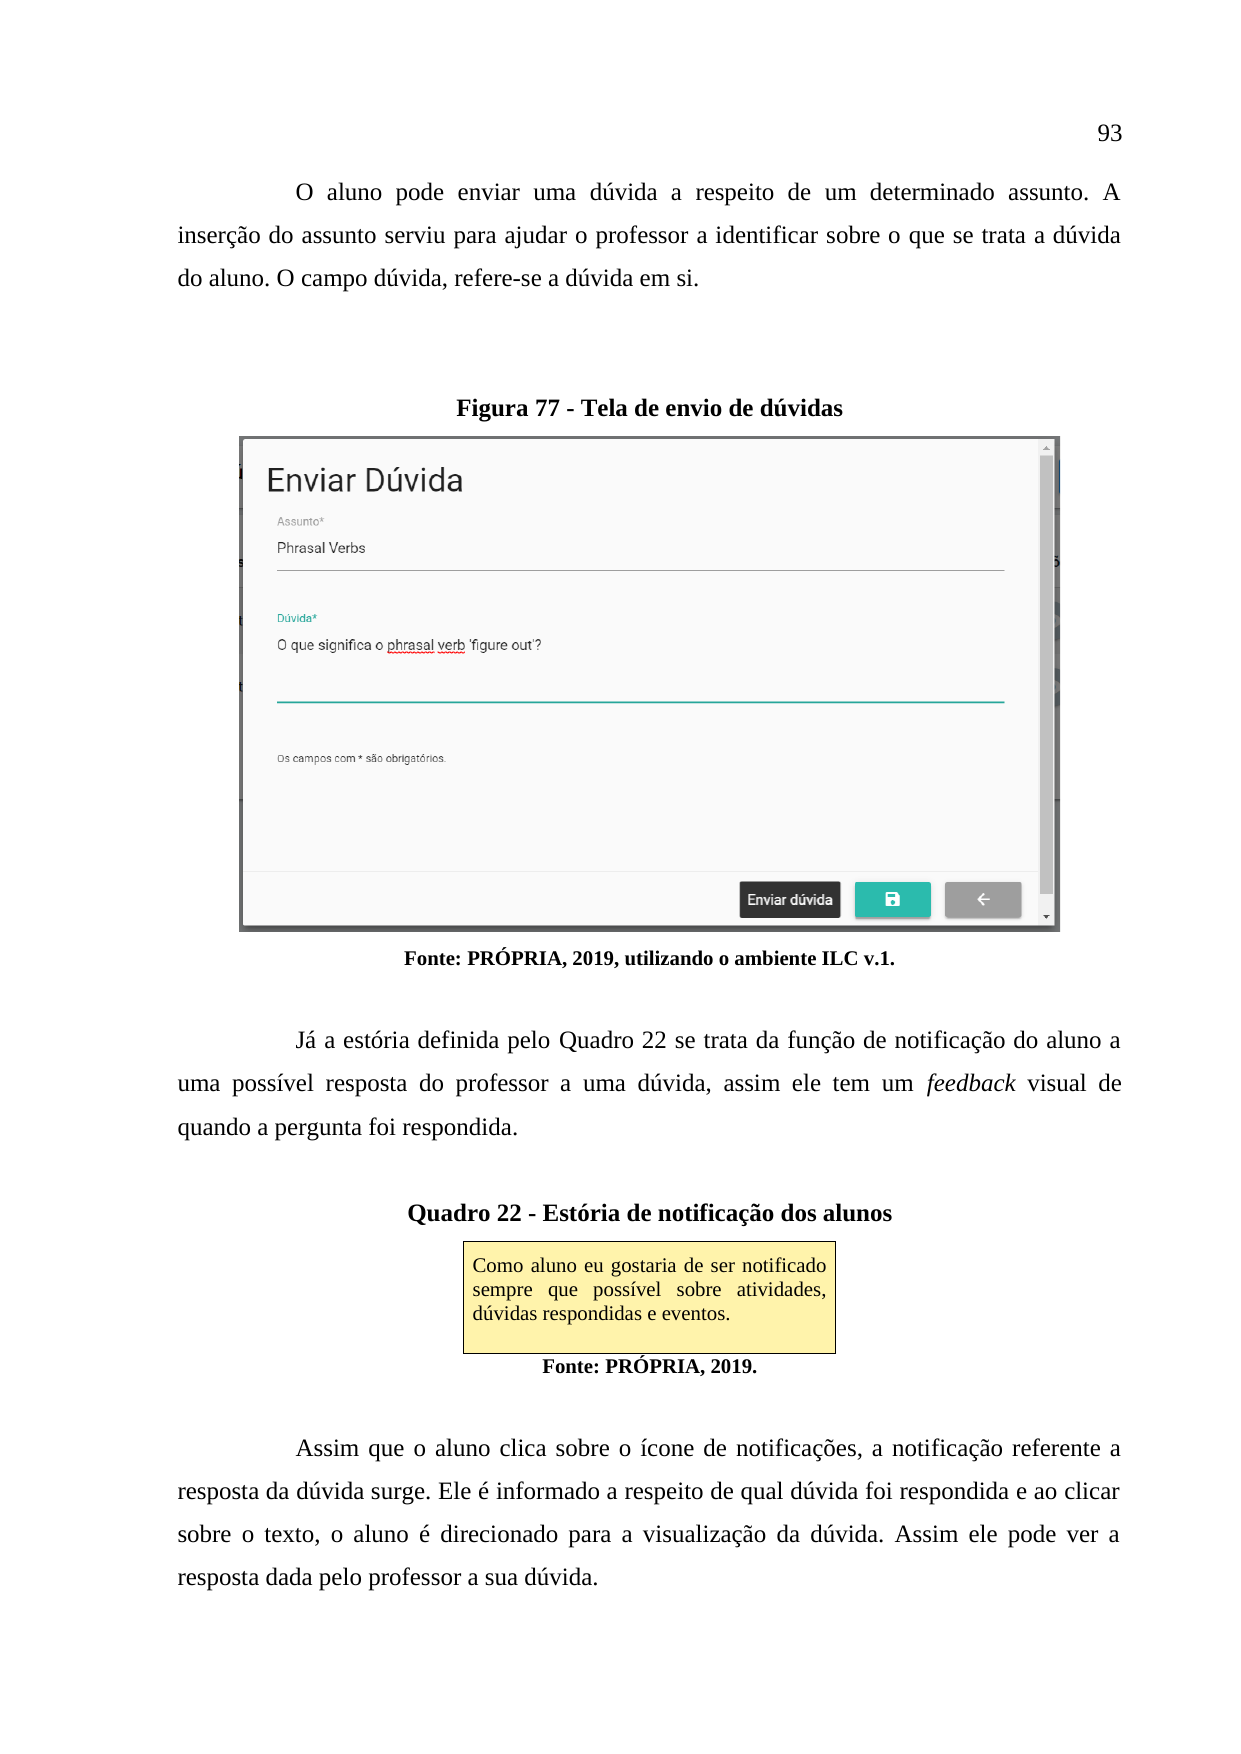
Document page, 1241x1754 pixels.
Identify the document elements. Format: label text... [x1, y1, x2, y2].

text Quadro 22 - Estória de notificação dos alunos [177, 1198, 1122, 1227]
text O aluno pode enviar uma dúvida a respeito de um determinado assunto. A inserção do assunto serviu para ajudar o professor a identificar sobre o que se trata a dúvida do aluno. O campo dúvida, refere-se a dúvida em si. [177, 177, 1122, 292]
picture [239, 436, 1061, 932]
text Como aluno eu gostaria de ser notificado sempre que possível sobre atividades, dúvidas respondidas e eventos. [464, 1242, 835, 1313]
text Já a estória definida pelo Quadro 22 se trata da função de notificação do aluno a uma possível resposta do professor a uma dúvida, assim ele tem um feedback visual de quando a pergunta foi respondida. [177, 1025, 1122, 1140]
text Assim que o aluno clica sobre o ícone de notificações, a notificação referente a resposta da dúvida surge. Ele é informado a respeito de qual dúvida foi respondida e ao clicar sobre o texto, o aluno é direcionado para a visualização da dúvida. Assim ele pode ver a resposta dada pelo professor a sua dúvida. [177, 1433, 1122, 1591]
text Fonte: PRÓPRIA, 2019. [177, 1354, 1122, 1378]
text Fonte: PRÓPRIA, 2019, utilizando o ambiente ILC v.1. [177, 946, 1122, 970]
